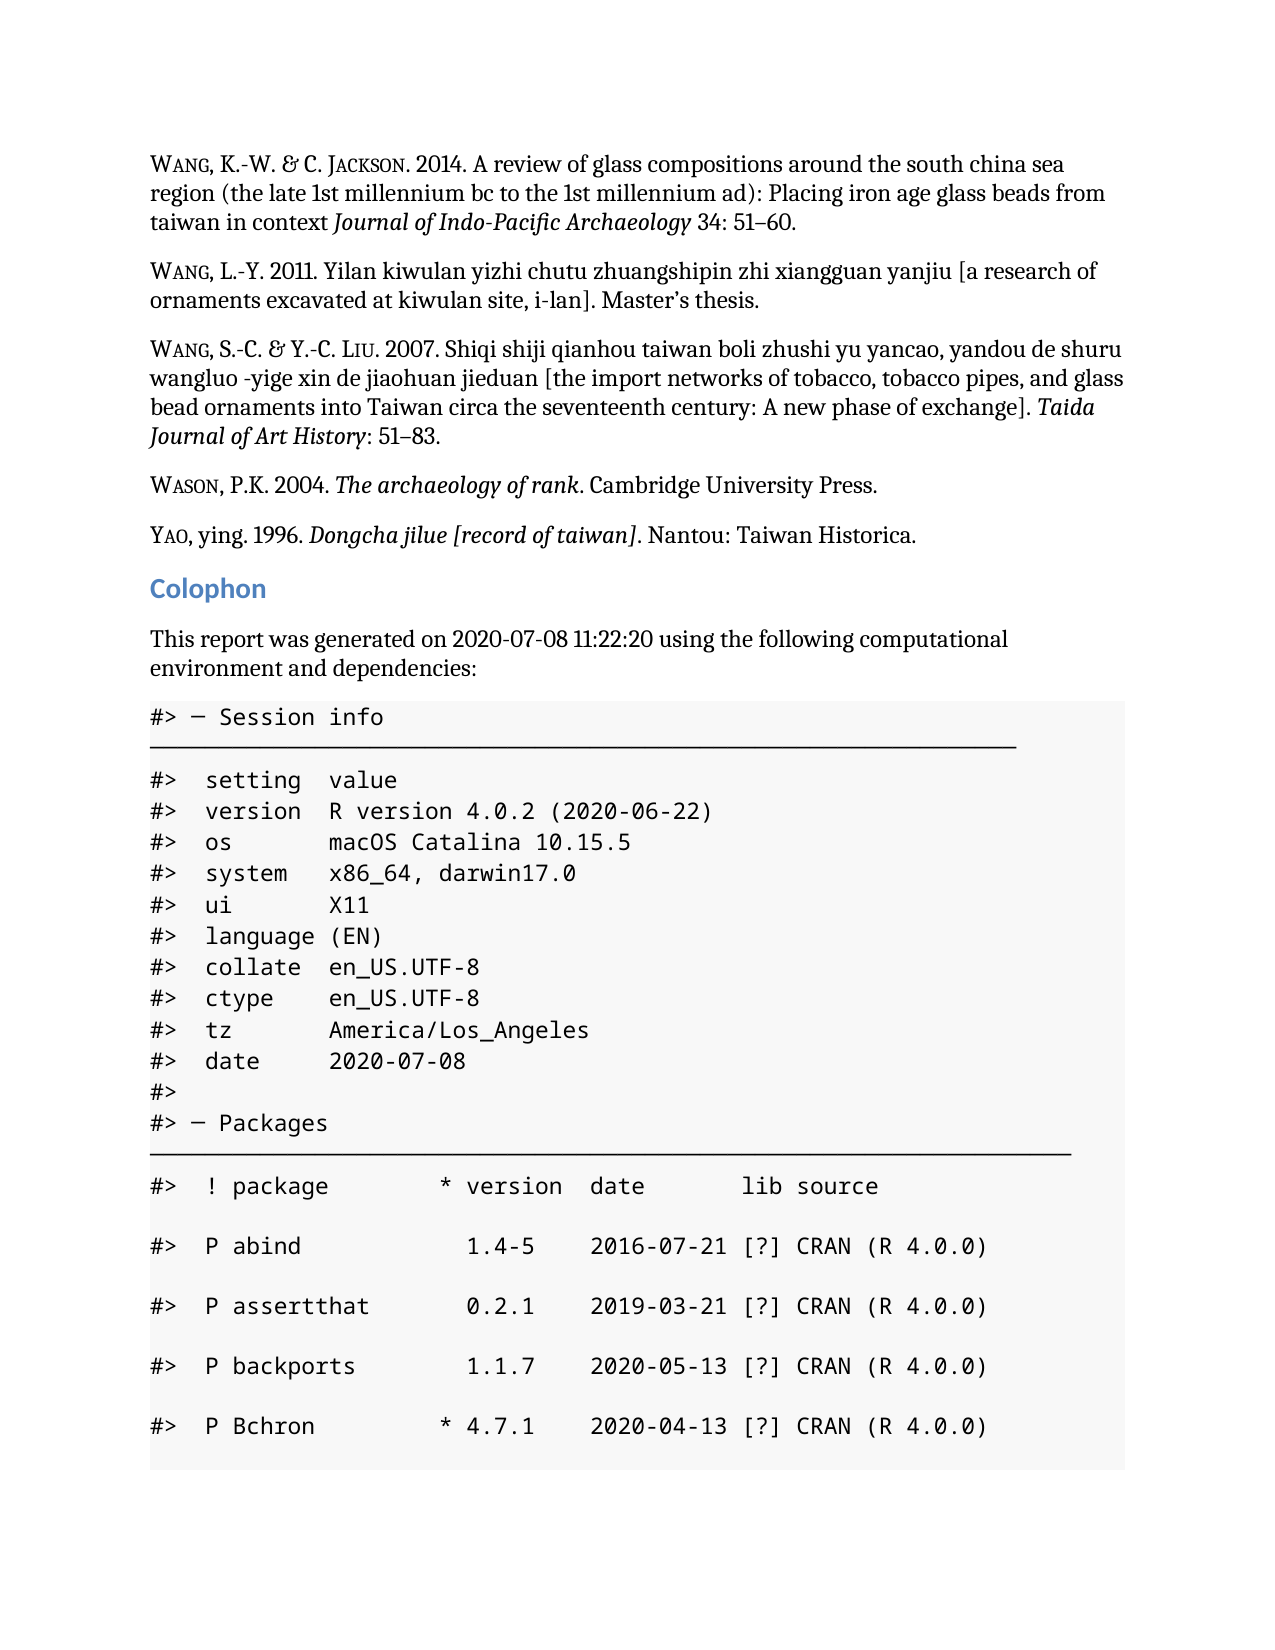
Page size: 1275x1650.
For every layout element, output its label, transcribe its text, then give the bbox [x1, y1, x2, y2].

text Wang, L.-Y. 2011. Yilan kiwulan yizhi chutu zhuangshipin zhi xiangguan yanjiu [a research of ornaments excavated at kiwulan site, i-lan]. Master’s thesis. [150, 257, 1125, 314]
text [150, 701, 1125, 1470]
text Wang, S.-C. & Y.-C. Liu. 2007. Shiqi shiji qianhou taiwan boli zhushi yu yancao, yandou de shuru wangluo -yige xin de jiaohuan jieduan [the import networks of tobacco, tobacco pipes, and glass bead ornaments into Taiwan circa the seventeenth century: A new phase of exchange]. Taida Journal of Art History: 51–83. [150, 335, 1125, 450]
text Wang, K.-W. & C. Jackson. 2014. A review of glass compositions around the south china sea region (the late 1st millennium bc to the 1st millennium ad): Placing iron age glass beads from taiwan in context Journal of Indo-Pacific Archaeology 34: 51–60. [150, 150, 1125, 236]
text Yao, ying. 1996. Dongcha jilue [record of taiwan]. Nantou: Taiwan Historica. [150, 521, 1125, 549]
text This report was generated on 2020-07-08 11:22:20 using the following computational environment and dependencies: [150, 625, 1125, 682]
subtitle Colophon [150, 570, 1125, 606]
text Wason, P.K. 2004. The archaeology of rank. Cambridge University Press. [150, 471, 1125, 500]
